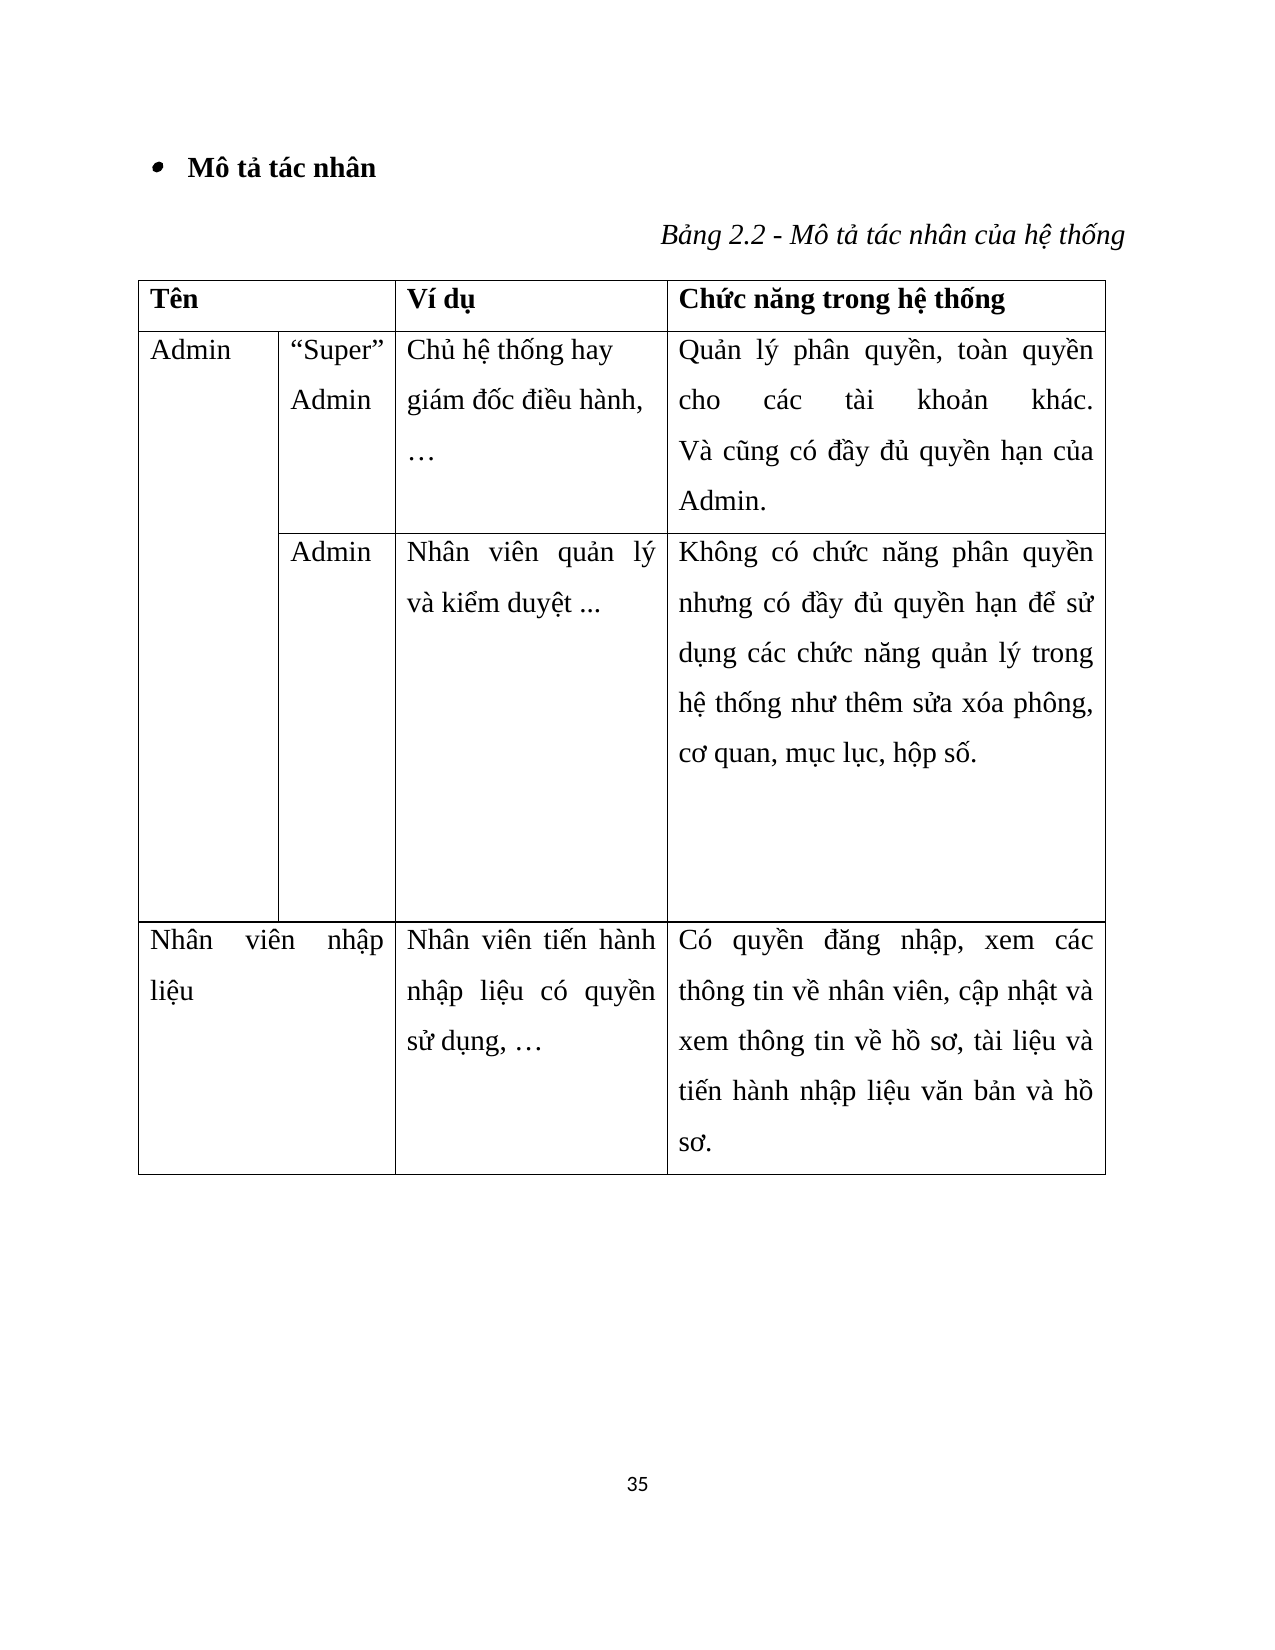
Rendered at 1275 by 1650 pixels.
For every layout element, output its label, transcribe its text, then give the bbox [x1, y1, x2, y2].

text Bảng 2.2 - Mô tả tác nhân của hệ thống [150, 217, 1125, 251]
table_cell Có quyền đăng nhập, xem các thông tin về nhân viên, cập nhật và xem thông tin về hồ sơ, tài liệu và tiến hành nhập liệu văn bản và hồ sơ. [668, 923, 1105, 1174]
table_cell Chủ hệ thống hay giám đốc điều hành, … [396, 332, 667, 533]
list Mô tả tác nhân [150, 150, 1125, 184]
table_cell Admin [139, 332, 278, 921]
table_cell Nhân viên quản lý và kiểm duyệt ... [396, 534, 667, 921]
table_cell Admin [279, 534, 395, 921]
table_header Tên [139, 281, 395, 331]
table_cell Nhân viên tiến hành nhập liệu có quyền sử dụng, … [396, 923, 667, 1174]
table_header Chức năng trong hệ thống [668, 281, 1105, 331]
table_header Ví dụ [396, 281, 667, 331]
table_cell Nhân viên nhập liệu [139, 923, 395, 1174]
table_cell Không có chức năng phân quyền nhưng có đầy đủ quyền hạn để sử dụng các chức năng quản lý trong hệ thống như thêm sửa xóa phông, cơ quan, mục lục, hộp số. [668, 534, 1105, 921]
table_cell “Super” Admin [279, 332, 395, 533]
table_cell Quản lý phân quyền, toàn quyền cho các tài khoản khác. Và cũng có đầy đủ quyền hạn của Admin. [668, 332, 1105, 533]
